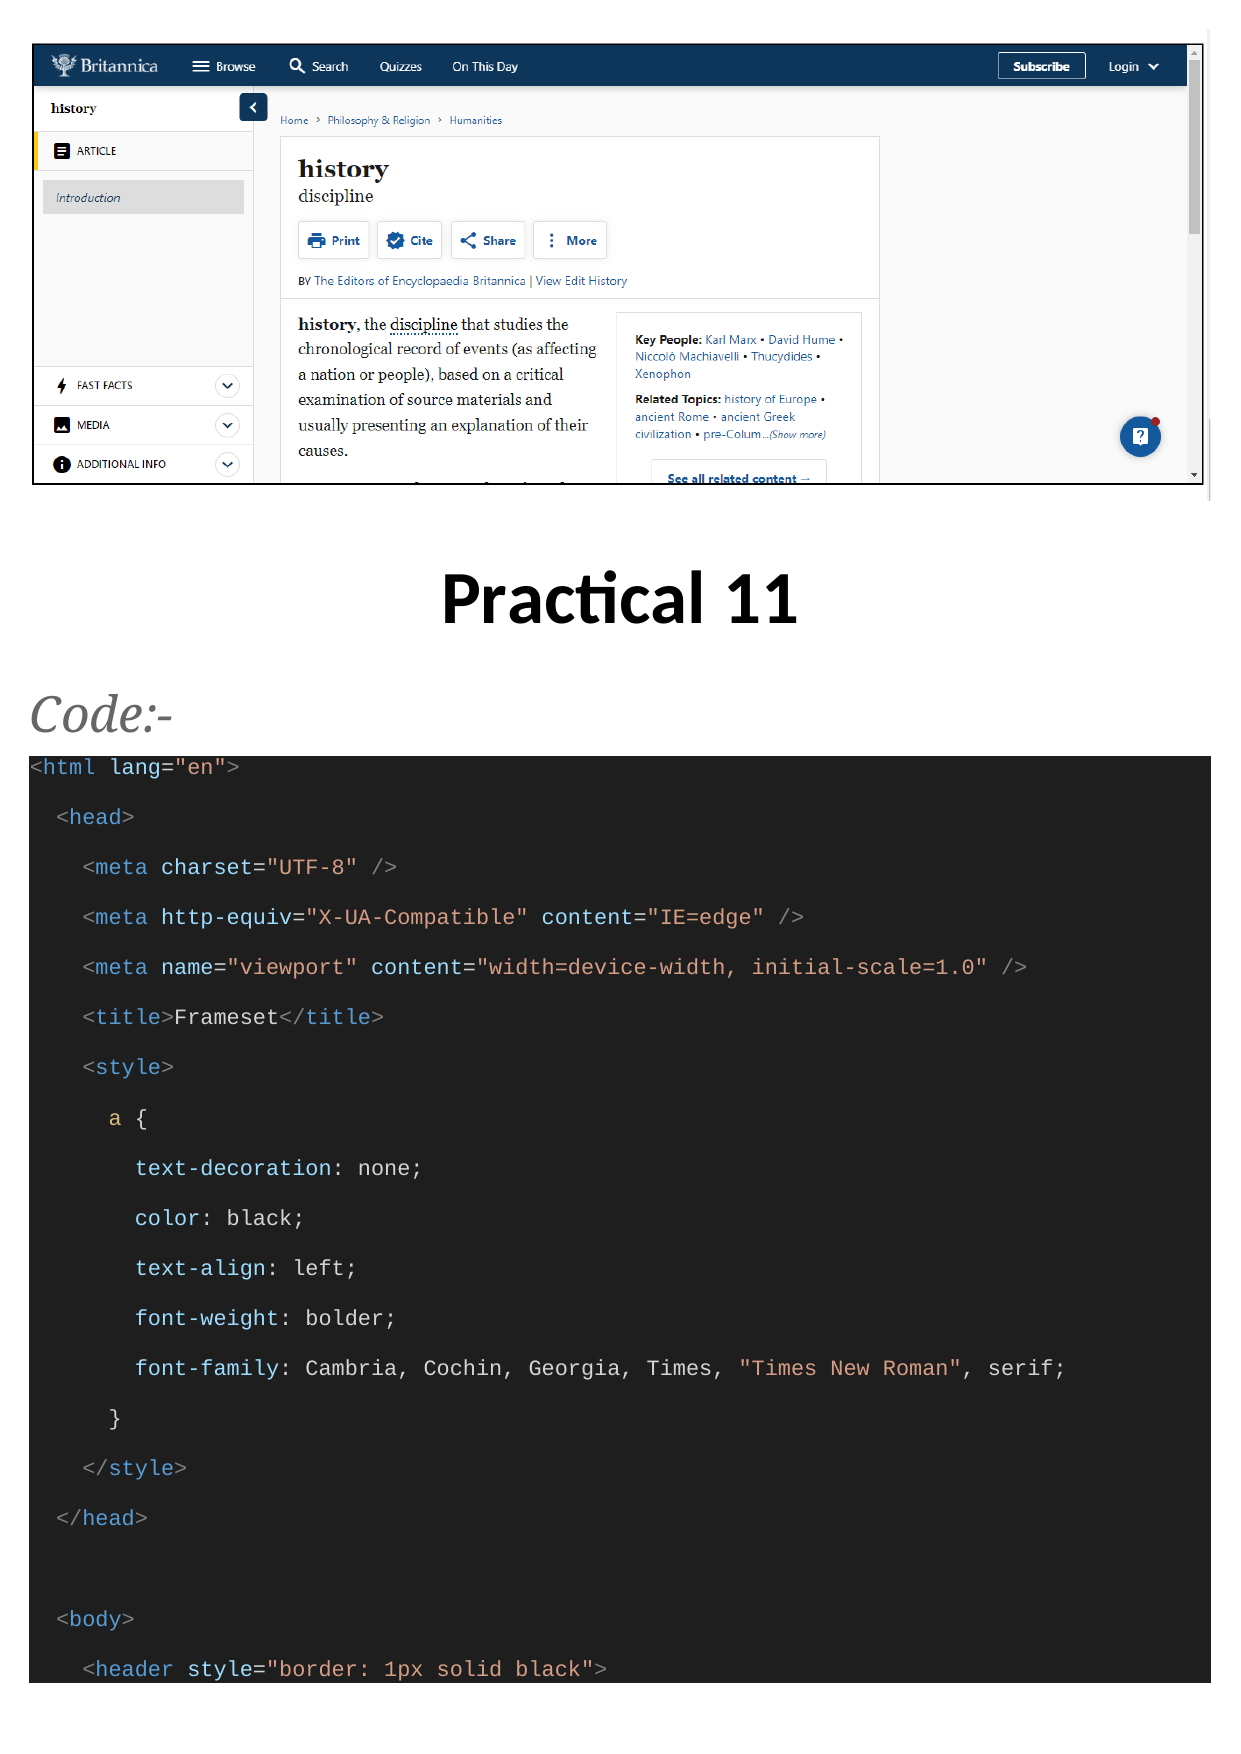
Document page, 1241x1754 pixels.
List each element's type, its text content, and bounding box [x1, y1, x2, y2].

text </style> [29, 1457, 1211, 1482]
text <title>Frameset</title> [29, 1006, 1211, 1031]
text font-family: Cambria, Cochin, Georgia, Times, "Times New Roman", serif; [29, 1357, 1211, 1382]
text <header style="border: 1px solid black"> [29, 1658, 1211, 1683]
text font-weight: bolder; [29, 1307, 1211, 1332]
text </head> [29, 1507, 1211, 1532]
text <body> [29, 1608, 1211, 1632]
text <meta name="viewport" content="width=device-width, initial-scale=1.0" /> [29, 956, 1211, 981]
text <meta charset="UTF-8" /> [29, 856, 1211, 881]
text <style> [29, 1057, 1211, 1081]
text <html lang="en"> [29, 756, 1211, 781]
picture [29, 29, 1211, 501]
text color: black; [29, 1207, 1211, 1232]
title Practical 11 [29, 550, 1211, 642]
subtitle Code:- [29, 679, 1211, 748]
text } [29, 1407, 1211, 1432]
text text-decoration: none; [29, 1157, 1211, 1182]
text <head> [29, 806, 1211, 831]
text <meta http-equiv="X-UA-Compatible" content="IE=edge" /> [29, 906, 1211, 931]
text a { [29, 1107, 1211, 1131]
text text-align: left; [29, 1257, 1211, 1282]
